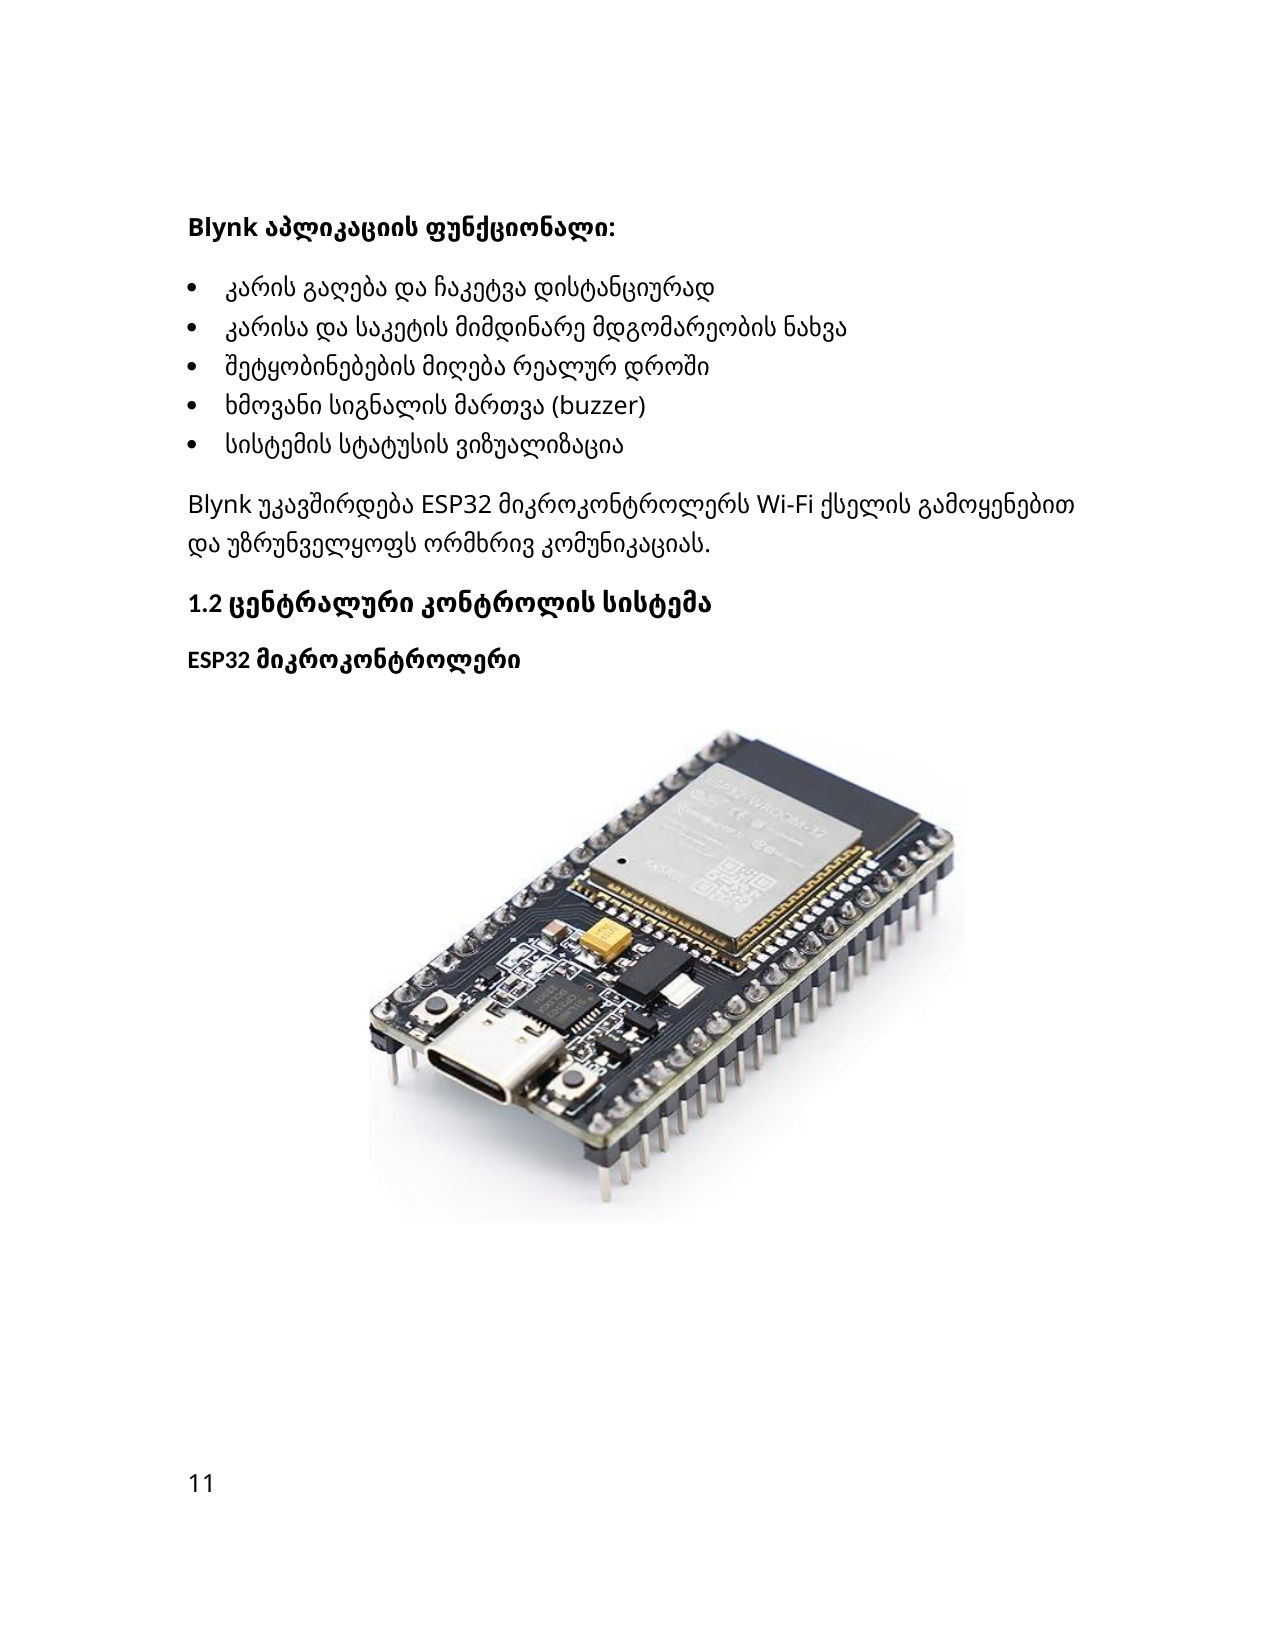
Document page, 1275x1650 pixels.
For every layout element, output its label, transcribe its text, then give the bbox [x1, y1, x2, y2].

list კარის გაღება და ჩაკეტვა დისტანციურად [187, 270, 1087, 304]
picture [368, 728, 965, 1223]
subtitle ESP32 მიკროკონტროლერი [187, 644, 1087, 675]
list კარისა და საკეტის მიმდინარე მდგომარეობის ნახვა [187, 309, 1087, 343]
text Blynk უკავშირდება ESP32 მიკროკონტროლერს Wi-Fi ქსელის გამოყენებით და უზრუნველყოფს ორმხრივ კომუნიკაციას. [187, 487, 1087, 560]
list ხმოვანი სიგნალის მართვა (buzzer) [187, 387, 1087, 422]
subtitle 1.2 ცენტრალური კონტროლის სისტემა [187, 586, 1087, 619]
text Blynk აპლიკაციის ფუნქციონალი: [187, 210, 1087, 244]
list შეტყობინებების მიღება რეალურ დროში [187, 348, 1087, 382]
list სისტემის სტატუსის ვიზუალიზაცია [187, 427, 1087, 461]
